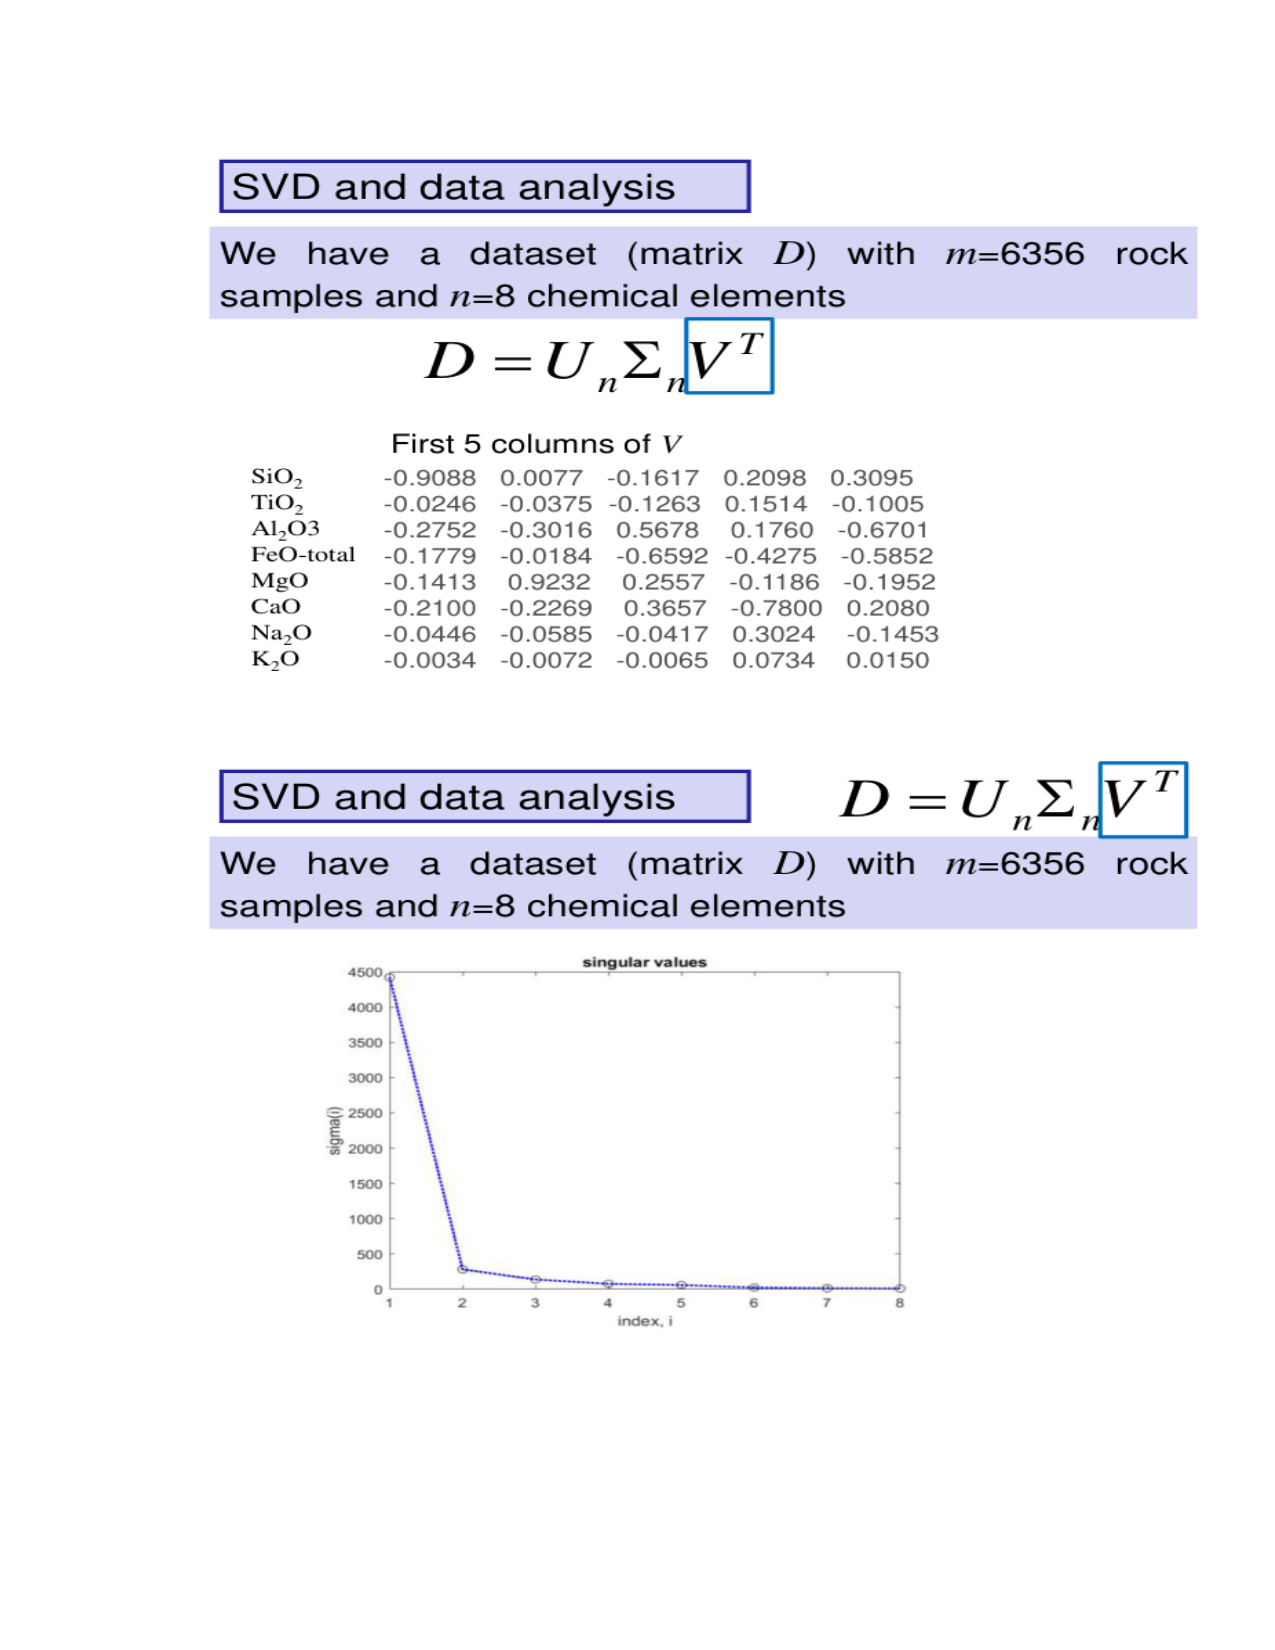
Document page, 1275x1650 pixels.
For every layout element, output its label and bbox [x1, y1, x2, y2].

picture [206, 150, 1198, 735]
picture [206, 759, 1198, 1345]
